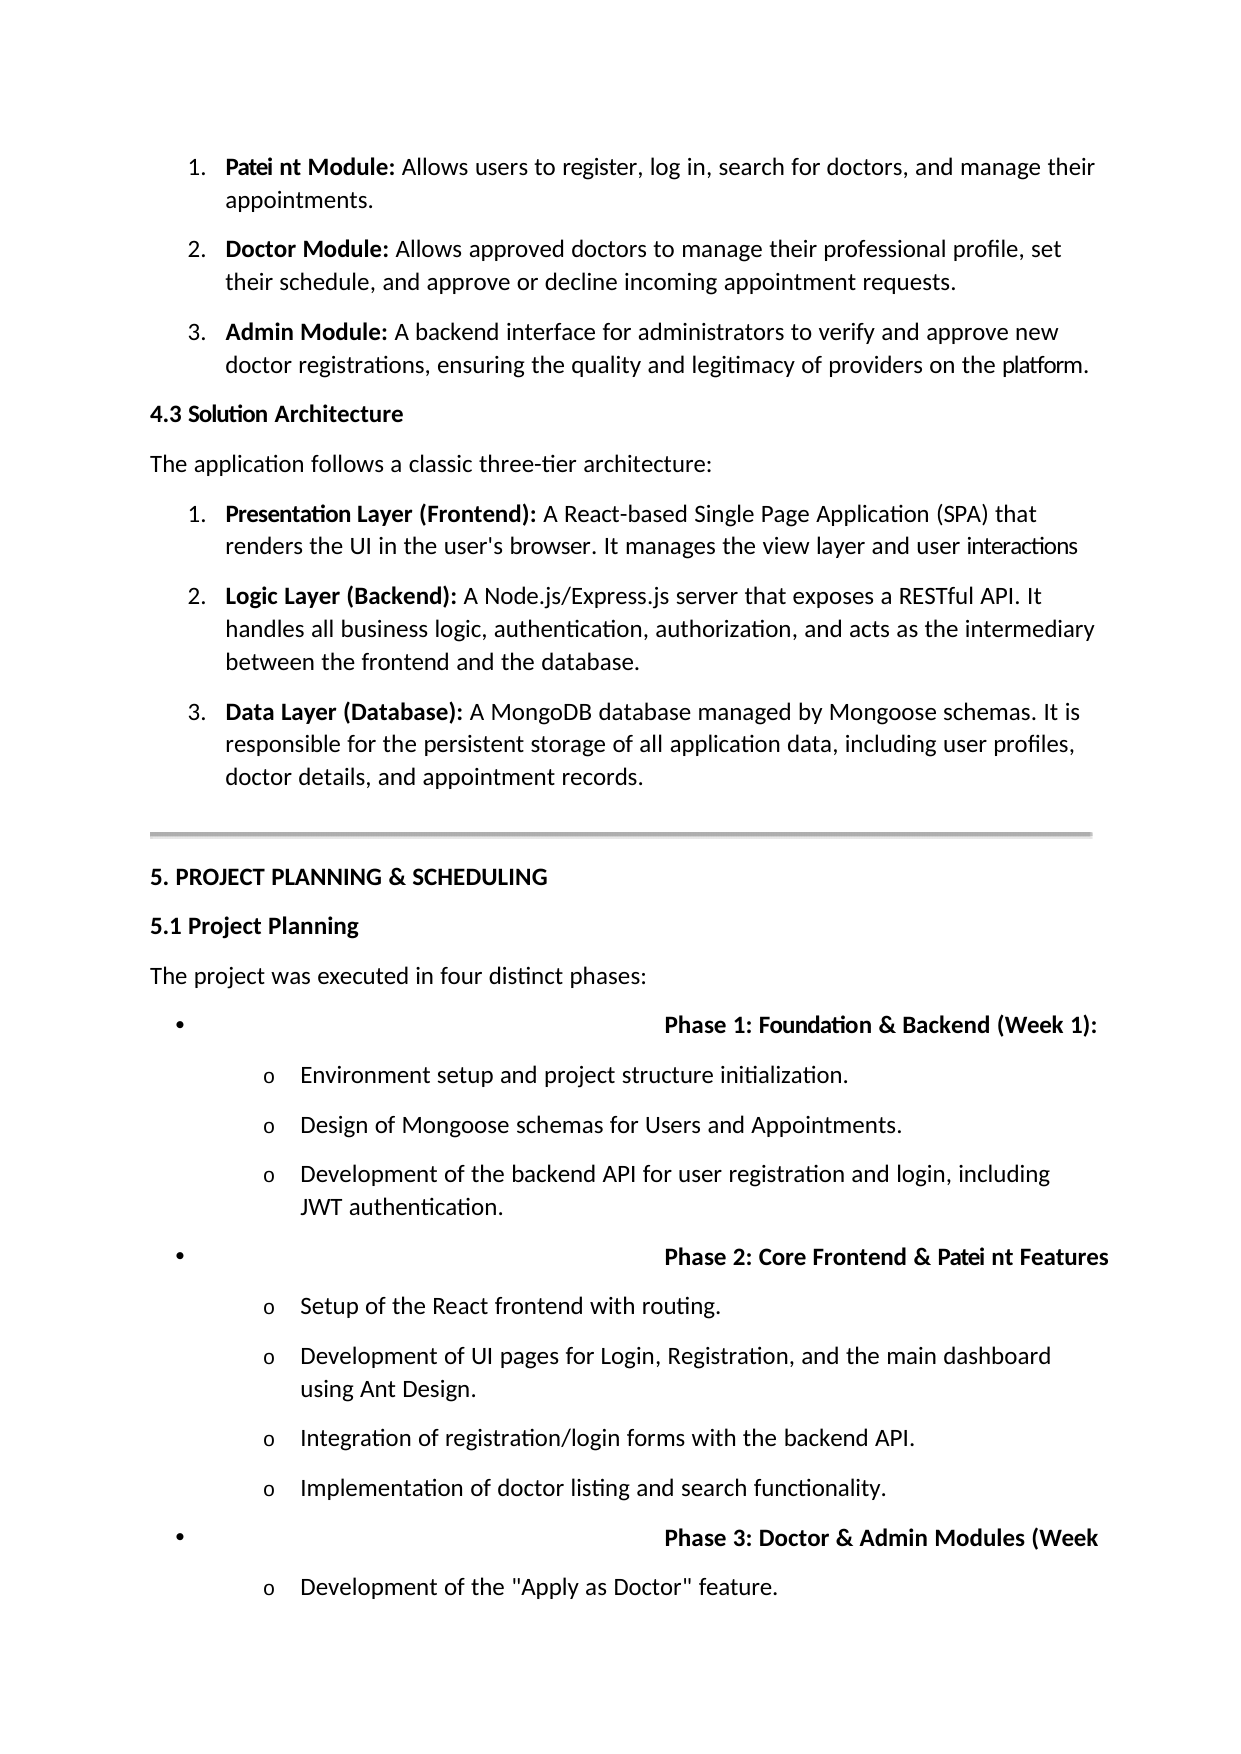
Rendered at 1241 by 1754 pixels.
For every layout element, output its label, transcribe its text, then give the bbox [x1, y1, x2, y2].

picture [150, 832, 1093, 839]
text o Environment setup and project structure initialization. [263, 1064, 1100, 1089]
text o Development of UI pages for Login, Registration, and the main dashboard [263, 1344, 1100, 1369]
text o Integration of registration/login forms with the backend API. [263, 1427, 1100, 1452]
text 2. Doctor Module: Allows approved doctors to manage their professional profile, set [187, 238, 1100, 263]
text 3. Admin Module: A backend interface for administrators to verify and approve new [187, 320, 1100, 345]
text o Setup of the React frontend with routing. [263, 1295, 1100, 1320]
table_header Phase 2: Core Frontend & Patei nt Features (Weeks 2-3): [653, 1245, 1130, 1270]
text doctor registrations, ensuring the quality and legitimacy of providers on the platform. [225, 353, 1100, 378]
text between the frontend and the database. [225, 650, 1100, 675]
text The project was executed in four distinct phases: [150, 964, 1100, 989]
table_header  [176, 1014, 653, 1039]
text 4.3 Solution Architecture [150, 403, 1100, 428]
text JWT authentication. [300, 1196, 1100, 1221]
text The application follows a classic three-tier architecture: [150, 452, 1100, 477]
text 5.1 Project Planning [150, 915, 1100, 940]
text o Development of the "Apply as Doctor" feature. [263, 1576, 1100, 1601]
table_header  [176, 1245, 653, 1270]
text 1. Presentation Layer (Frontend): A React-based Single Page Application (SPA) that [187, 502, 1100, 527]
text 5. PROJECT PLANNING & SCHEDULING [150, 865, 1100, 890]
table_header Phase 1: Foundation & Backend (Week 1): [653, 1014, 1130, 1039]
text o Design of Mongoose schemas for Users and Appointments. [263, 1113, 1100, 1138]
text doctor details, and appointment records. [225, 766, 1100, 791]
text 3. Data Layer (Database): A MongoDB database managed by Mongoose schemas. It is [187, 700, 1100, 725]
text their schedule, and approve or decline incoming appointment requests. [225, 271, 1100, 296]
text responsible for the persistent storage of all application data, including user profiles, [225, 733, 1100, 758]
text renders the UI in the user's browser. It manages the view layer and user interactions [225, 535, 1100, 560]
text handles all business logic, authentication, authorization, and acts as the intermediary [225, 618, 1100, 643]
text appointments. [225, 188, 1100, 213]
text o Implementation of doctor listing and search functionality. [263, 1477, 1100, 1502]
text 1. Patei nt Module: Allows users to register, log in, search for doctors, and manage their [187, 155, 1100, 180]
text 2. Logic Layer (Backend): A Node.js/Express.js server that exposes a RESTful API. It [187, 585, 1100, 610]
text using Ant Design. [300, 1377, 1100, 1402]
table_header  [176, 1526, 653, 1551]
table_header Phase 3: Doctor & Admin Modules (Week 4): [653, 1526, 1130, 1551]
text o Development of the backend API for user registration and login, including [263, 1163, 1100, 1188]
